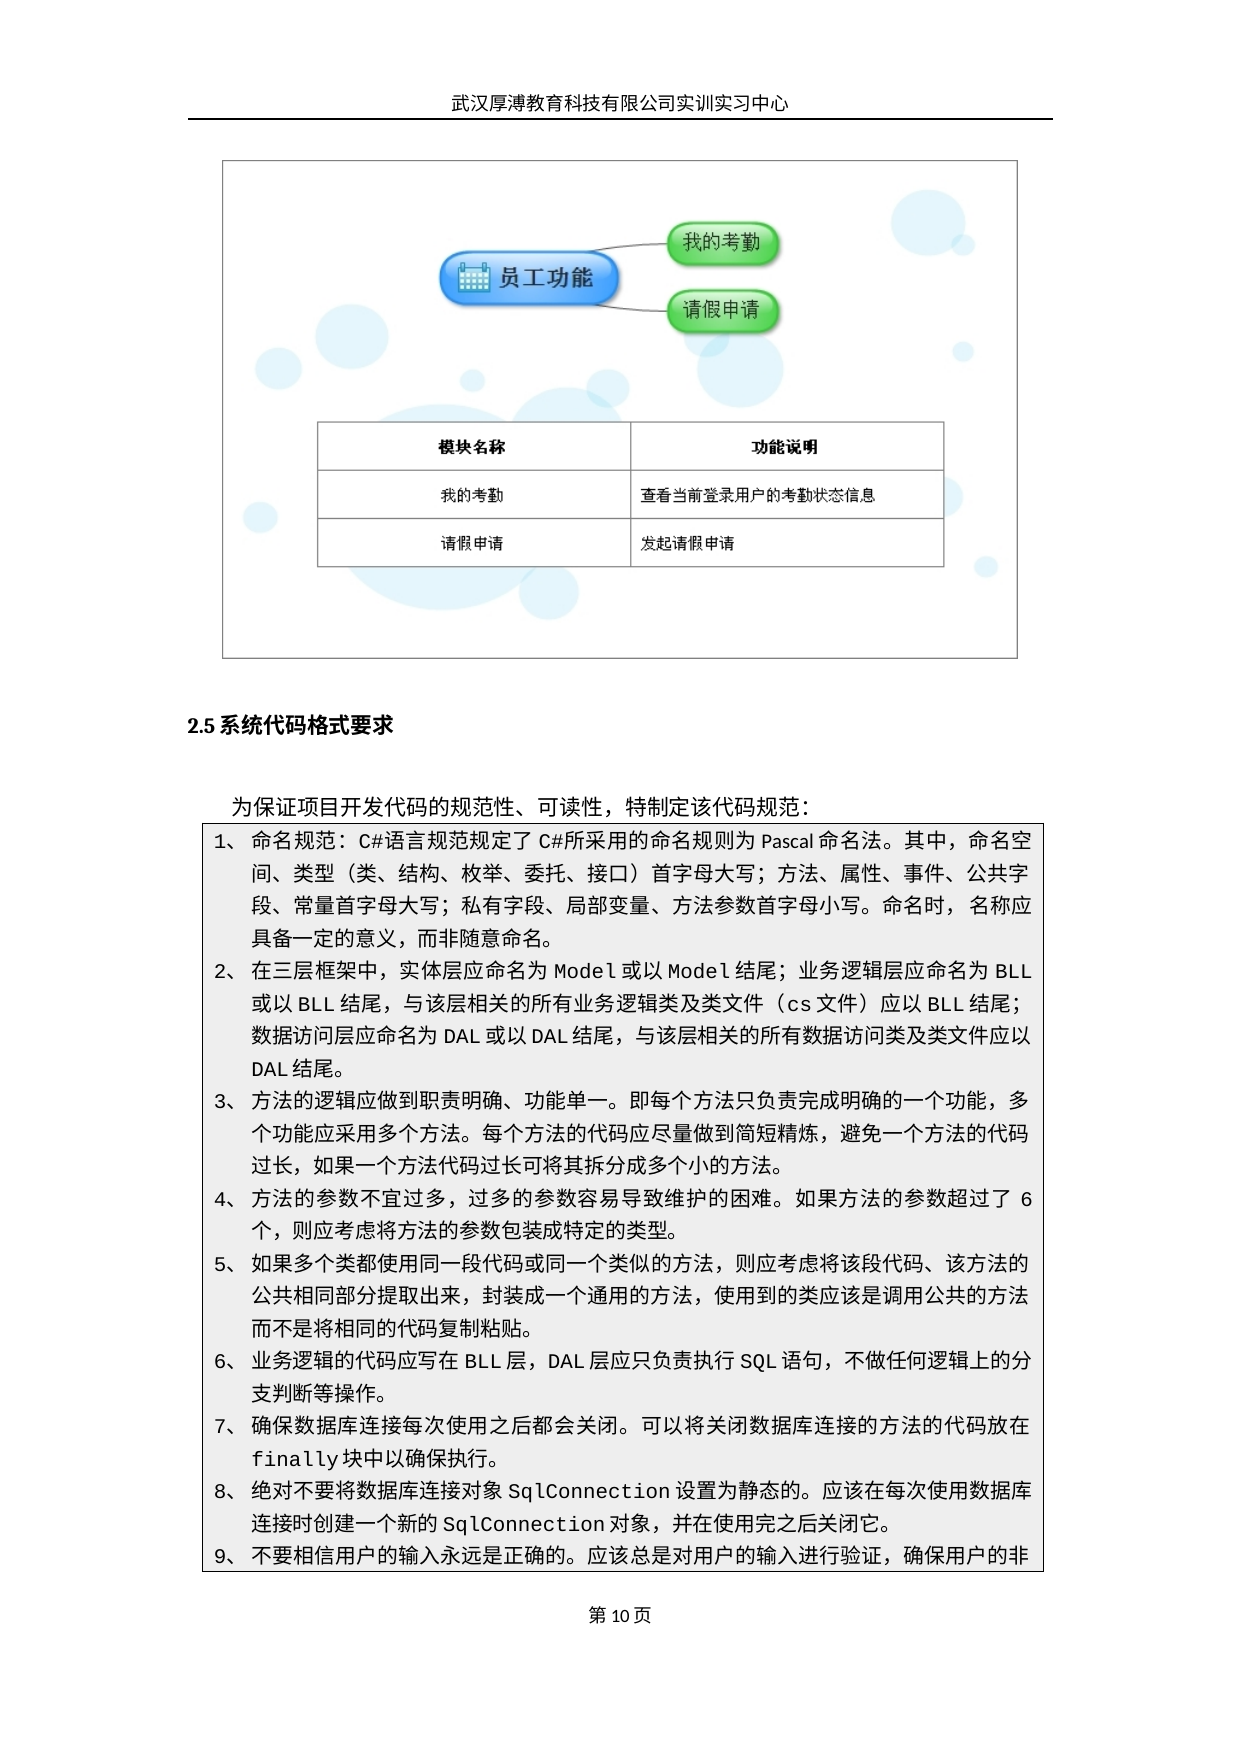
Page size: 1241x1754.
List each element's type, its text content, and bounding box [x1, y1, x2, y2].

subtitle 2.5系统代码格式要求 [187, 707, 1053, 740]
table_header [203, 824, 1043, 1571]
picture [222, 160, 1018, 659]
text 为保证项目开发代码的规范性、可读性，特制定该代码规范： [187, 790, 1053, 822]
